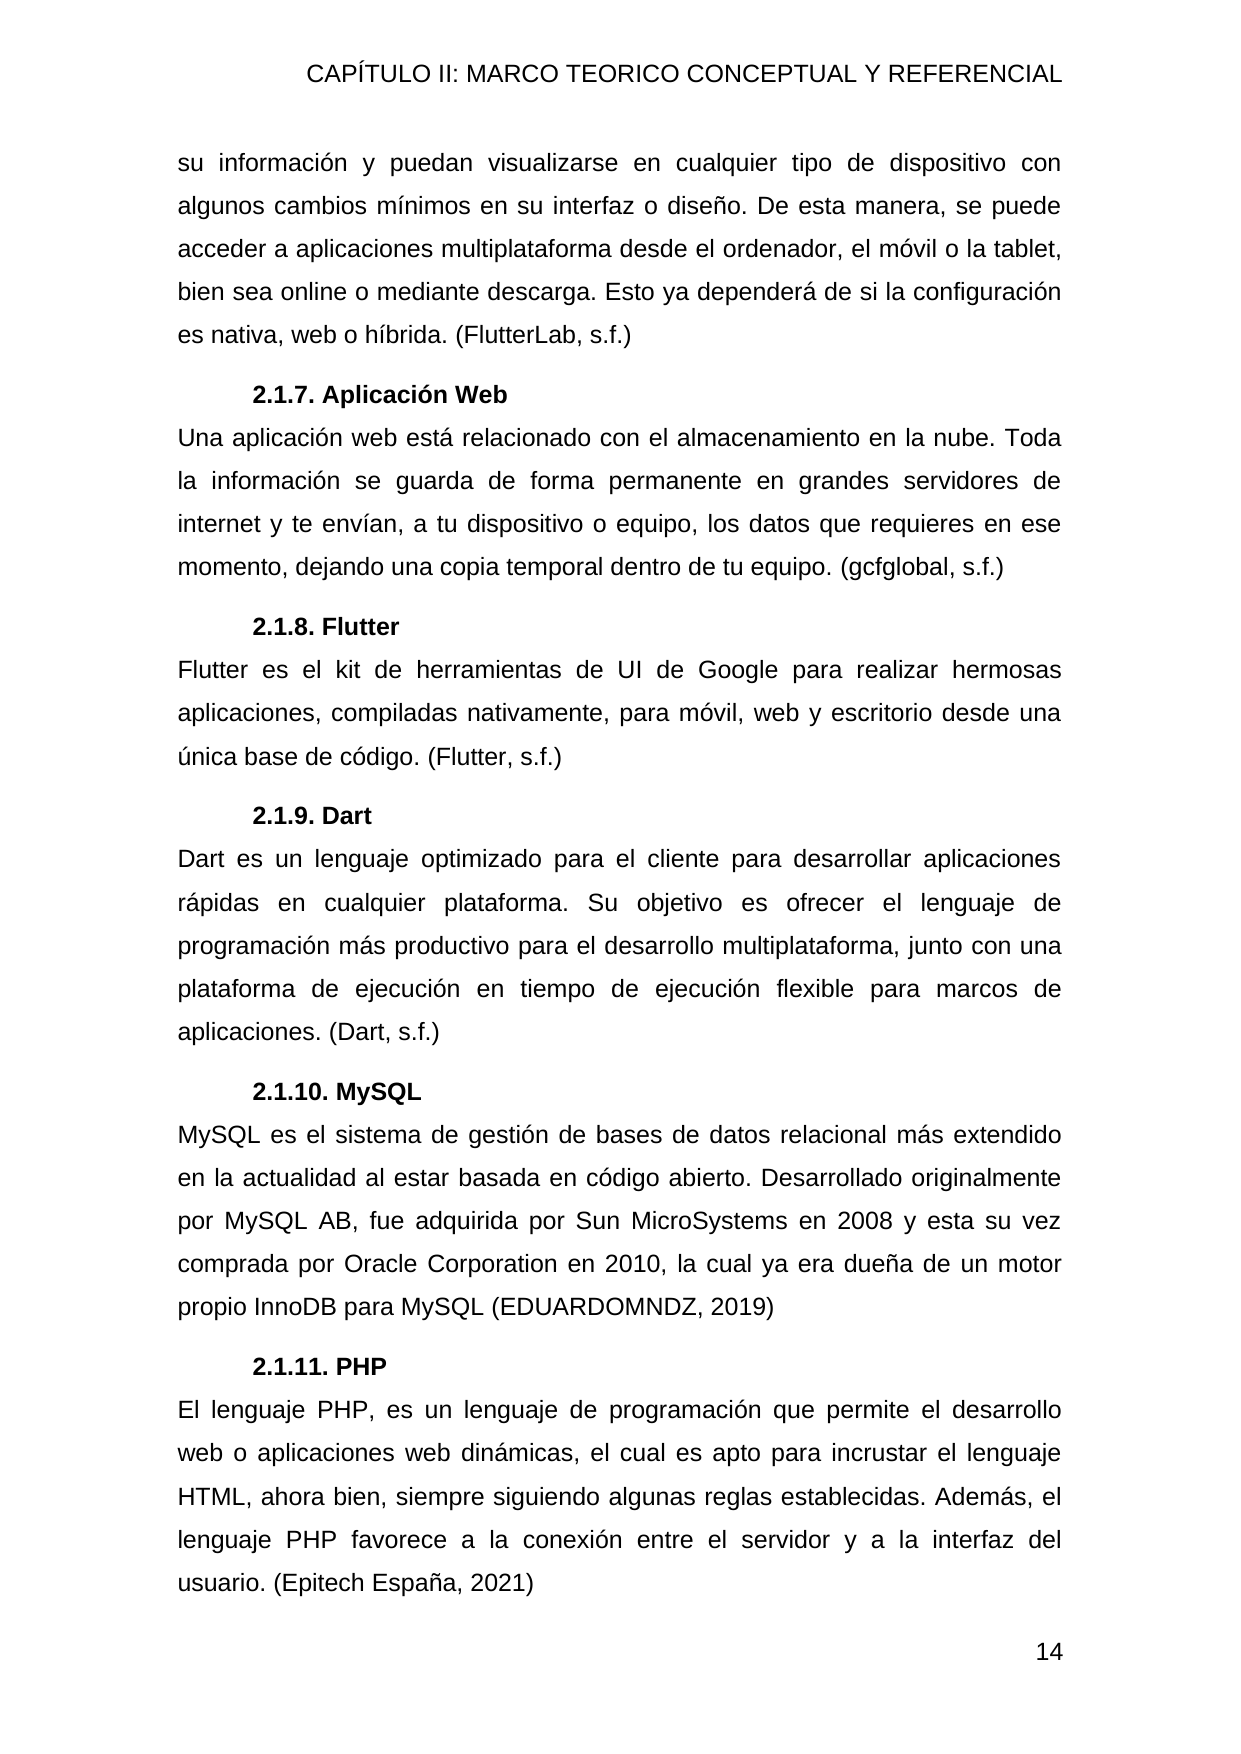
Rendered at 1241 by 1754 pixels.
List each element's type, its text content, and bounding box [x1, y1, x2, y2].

subtitle Aplicación Web [252, 380, 1063, 409]
subtitle MySQL [252, 1077, 1063, 1106]
subtitle Dart [252, 801, 1063, 830]
text MySQL es el sistema de gestión de bases de datos relacional más extendido en la actualidad al estar basada en código abierto. Desarrollado originalmente por MySQL AB, fue adquirida por Sun MicroSystems en 2008 y esta su vez comprada por Oracle Corporation en 2010, la cual ya era dueña de un motor propio InnoDB para MySQL [177, 1120, 1063, 1321]
text Flutter es el kit de herramientas de UI de Google para realizar hermosas aplicaciones, compiladas nativamente, para móvil, web y escritorio desde una única base de código. [177, 655, 1063, 770]
text Una aplicación web está relacionado con el almacenamiento en la nube. Toda la información se guarda de forma permanente en grandes servidores de internet y te envían, a tu dispositivo o equipo, los datos que requieres en ese momento, dejando una copia temporal dentro de tu equipo. [177, 423, 1063, 581]
subtitle Flutter [252, 612, 1063, 641]
text Dart es un lenguaje optimizado para el cliente para desarrollar aplicaciones rápidas en cualquier plataforma. Su objetivo es ofrecer el lenguaje de programación más productivo para el desarrollo multiplataforma, junto con una plataforma de ejecución en tiempo de ejecución flexible para marcos de aplicaciones. [177, 844, 1063, 1046]
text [177, 148, 1063, 349]
text El lenguaje PHP, es un lenguaje de programación que permite el desarrollo web o aplicaciones web dinámicas, el cual es apto para incrustar el lenguaje HTML, ahora bien, siempre siguiendo algunas reglas establecidas. Además, el lenguaje PHP favorece a la conexión entre el servidor y a la interfaz del usuario. [177, 1395, 1063, 1597]
subtitle PHP [252, 1352, 1063, 1381]
